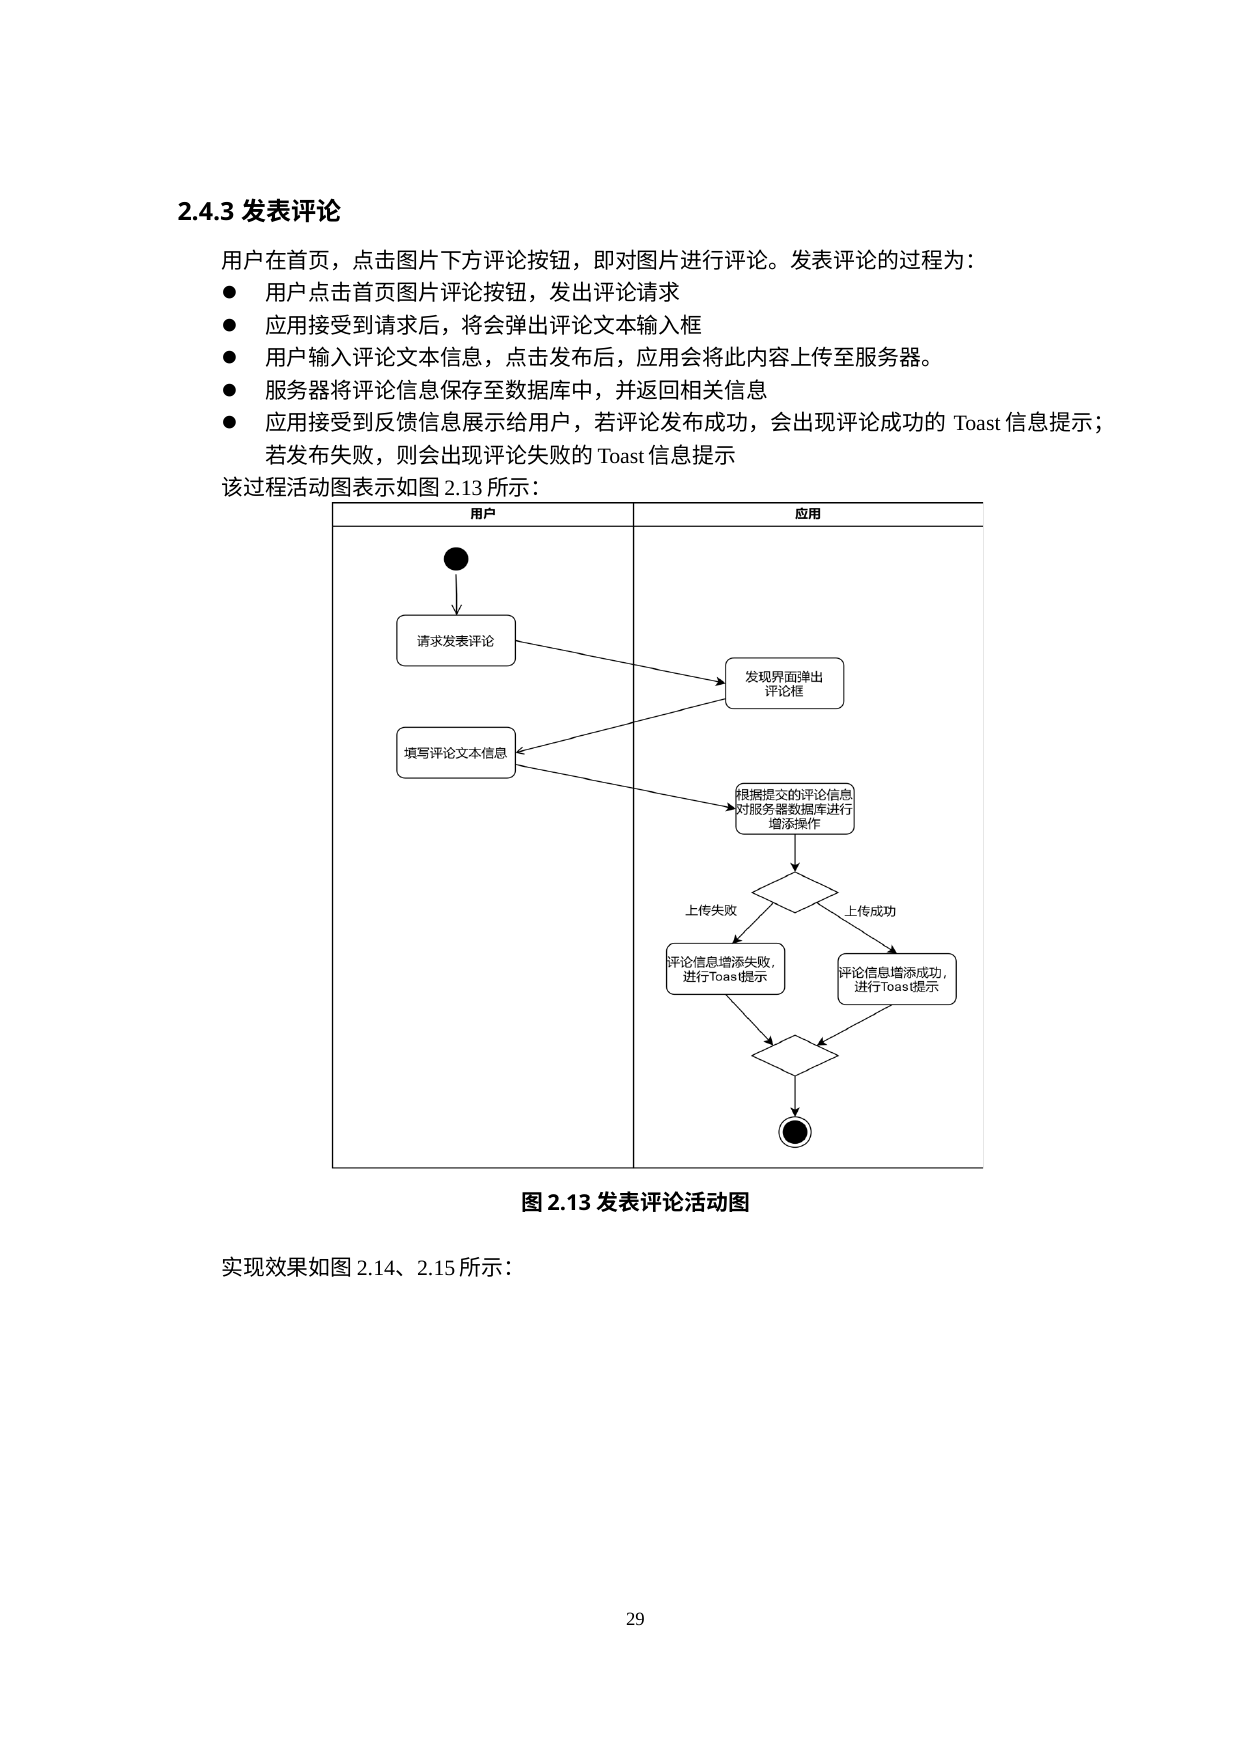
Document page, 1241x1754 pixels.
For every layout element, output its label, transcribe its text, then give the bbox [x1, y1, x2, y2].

list 服务器将评论信息保存至数据库中，并返回相关信息 [221, 372, 1093, 405]
list 应用接受到请求后，将会弹出评论文本输入框 [221, 307, 1093, 340]
text 用户在首页，点击图片下方评论按钮，即对图片进行评论。发表评论的过程为： [177, 242, 1093, 275]
text 实现效果如图2.14、2.15所示： [221, 1250, 1093, 1282]
list 应用接受到反馈信息展示给用户，若评论发布成功，会出现评论成功的Toast信息提示；若发布失败，则会出现评论失败的Toast信息提示 [221, 405, 1093, 470]
list 用户点击首页图片评论按钮，发出评论请求 [221, 275, 1093, 307]
text 该过程活动图表示如图2.13所示： [221, 470, 1093, 502]
subtitle 2.4.3 发表评论 [177, 177, 1093, 242]
text 图2.13 发表评论活动图 [177, 1185, 1093, 1217]
picture [331, 502, 984, 1184]
list 用户输入评论文本信息，点击发布后，应用会将此内容上传至服务器。 [221, 340, 1093, 372]
